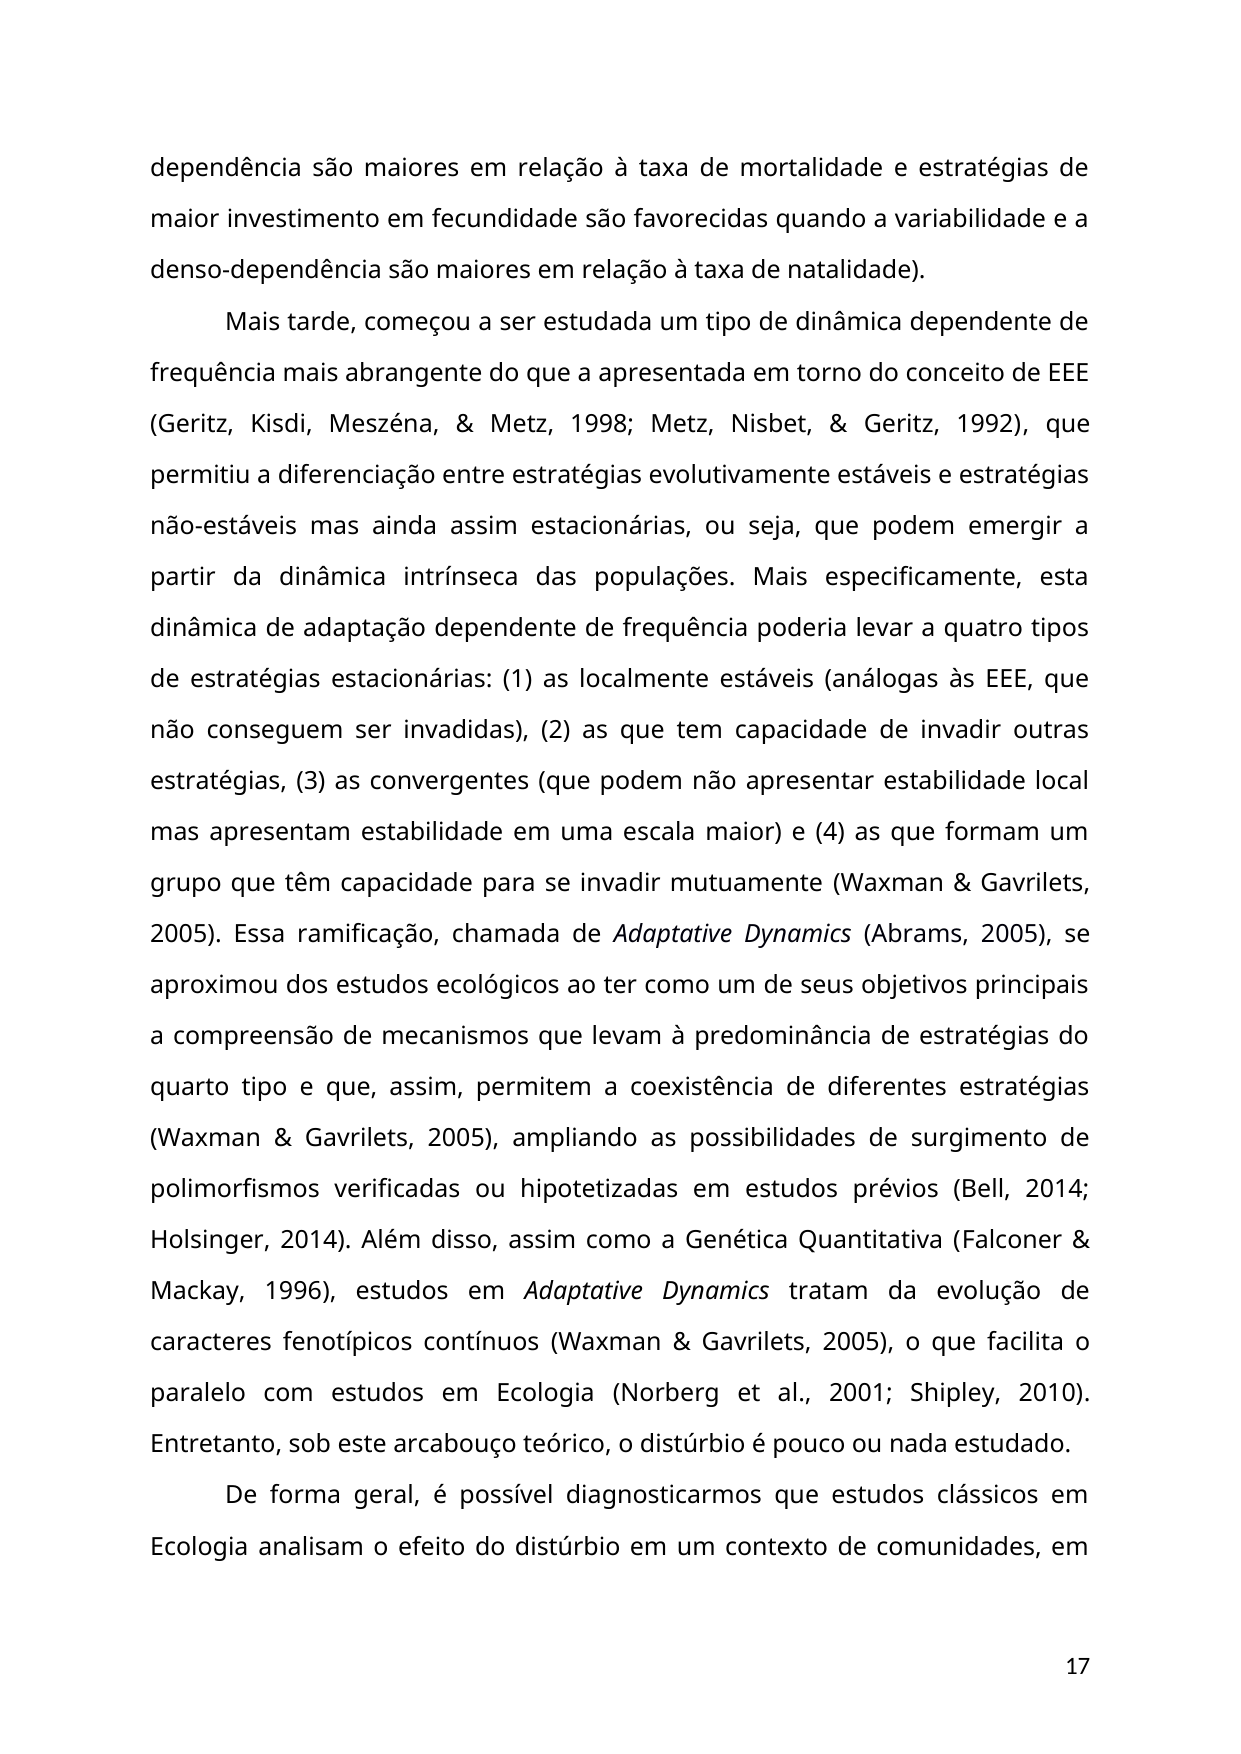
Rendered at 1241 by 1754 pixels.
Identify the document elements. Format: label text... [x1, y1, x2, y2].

text Mais tarde, começou a ser estudada um tipo de dinâmica dependente de frequência mais abrangente do que a apresentada em torno do conceito de EEE (Geritz, Kisdi, Meszéna, & Metz, 1998; Metz, Nisbet, & Geritz, 1992), que permitiu a diferenciação entre estratégias evolutivamente estáveis e estratégias não-estáveis mas ainda assim estacionárias, ou seja, que podem emergir a partir da dinâmica intrínseca das populações. Mais especificamente, esta dinâmica de adaptação dependente de frequência poderia levar a quatro tipos de estratégias estacionárias: (1) as localmente estáveis (análogas às EEE, que não conseguem ser invadidas), (2) as que tem capacidade de invadir outras estratégias, (3) as convergentes (que podem não apresentar estabilidade local mas apresentam estabilidade em uma escala maior) e (4) as que formam um grupo que têm capacidade para se invadir mutuamente (Waxman & Gavrilets, 2005). Essa ramificação, chamada de Adaptative Dynamics (Abrams, 2005), se aproximou dos estudos ecológicos ao ter como um de seus objetivos principais a compreensão de mecanismos que levam à predominância de estratégias do quarto tipo e que, assim, permitem a coexistência de diferentes estratégias (Waxman & Gavrilets, 2005), ampliando as possibilidades de surgimento de polimorfismos verificadas ou hipotetizadas em estudos prévios (Bell, 2014; Holsinger, 2014). Além disso, assim como a Genética Quantitativa (Falconer & Mackay, 1996), estudos em Adaptative Dynamics tratam da evolução de caracteres fenotípicos contínuos (Waxman & Gavrilets, 2005), o que facilita o paralelo com estudos em Ecologia (Norberg et al., 2001; Shipley, 2010). Entretanto, sob este arcabouço teórico, o distúrbio é pouco ou nada estudado. [150, 303, 1090, 1460]
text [150, 150, 1090, 286]
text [150, 1477, 1090, 1562]
